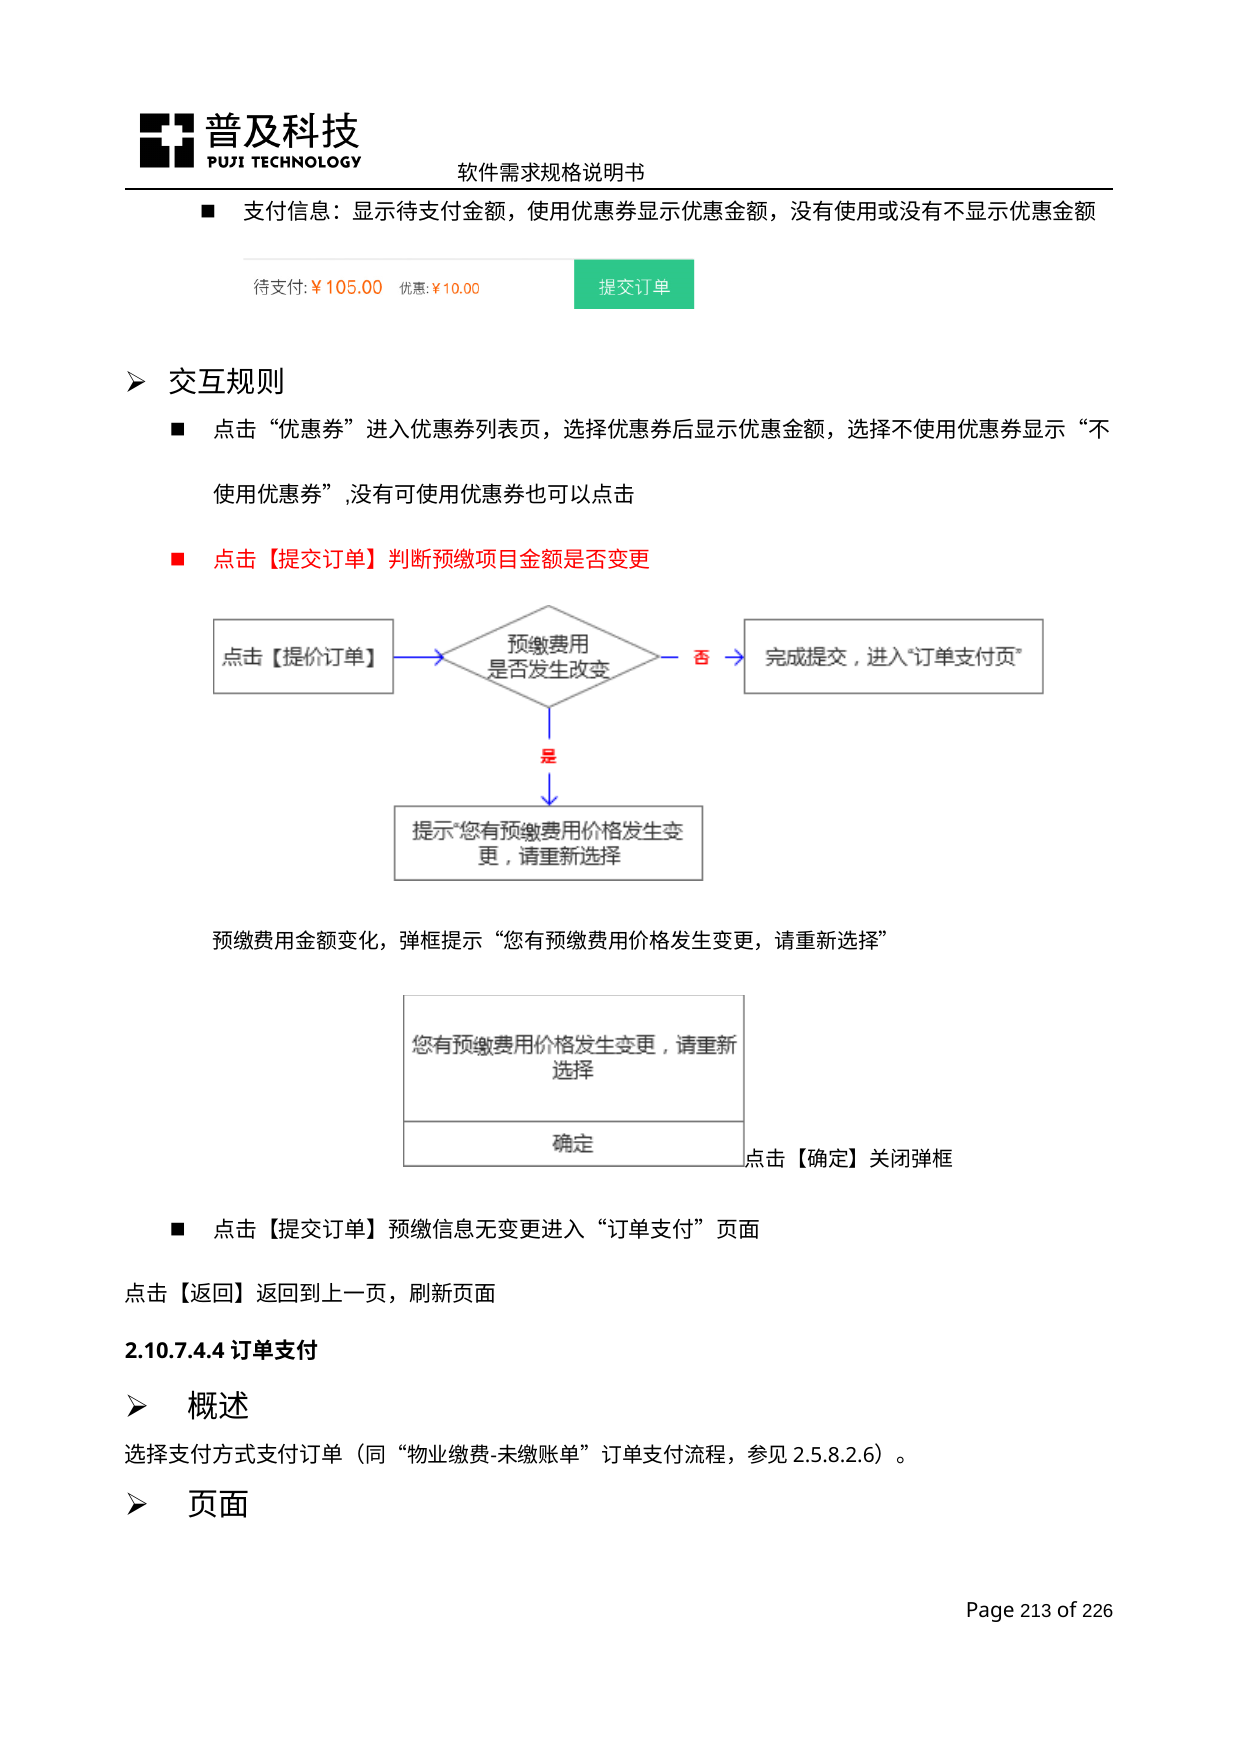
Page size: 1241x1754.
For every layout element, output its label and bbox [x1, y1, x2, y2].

picture [243, 258, 695, 309]
picture [124, 103, 365, 180]
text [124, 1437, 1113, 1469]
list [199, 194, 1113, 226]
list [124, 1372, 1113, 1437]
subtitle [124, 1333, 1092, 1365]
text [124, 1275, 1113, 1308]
picture [403, 995, 745, 1167]
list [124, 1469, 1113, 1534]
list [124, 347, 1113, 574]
picture [213, 605, 1044, 881]
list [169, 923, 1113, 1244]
